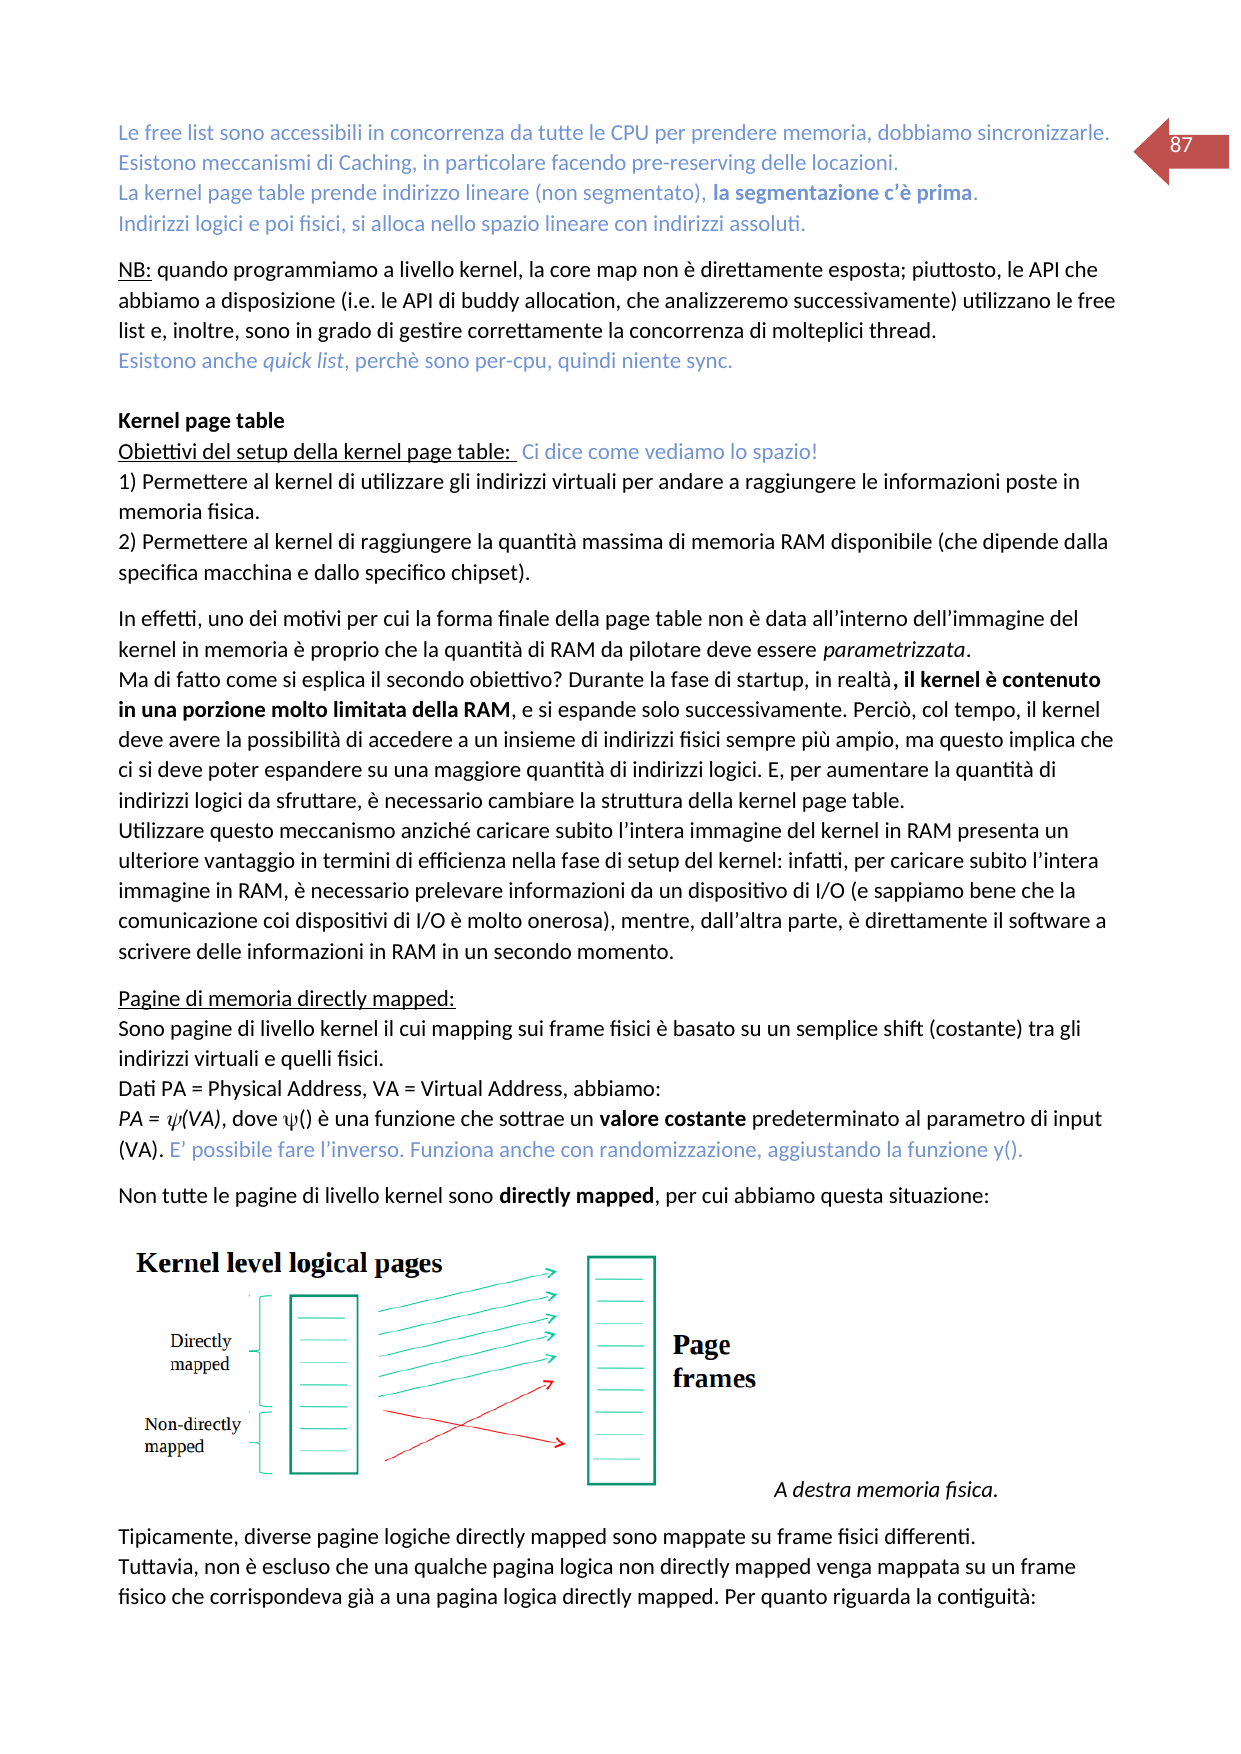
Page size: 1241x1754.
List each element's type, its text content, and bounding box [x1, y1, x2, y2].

text NB: quando programmiamo a livello kernel, la core map non è direttamente esposta; piuttosto, le API che abbiamo a disposizione (i.e. le API di buddy allocation, che analizzeremo successivamente) utilizzano le free list e, inoltre, sono in grado di gestire correttamente la concorrenza di molteplici thread. Esistono anche quick list, perchè sono per-cpu, quindi niente sync. Kernel page table Obiettivi del setup della kernel page table: Ci dice come vediamo lo spazio! 1) Permettere al kernel di utilizzare gli indirizzi virtuali per andare a raggiungere le informazioni poste in memoria fisica. 2) Permettere al kernel di raggiungere la quantità massima di memoria RAM disponibile (che dipende dalla specifica macchina e dallo specifico chipset). [118, 256, 1122, 586]
text In effetti, uno dei motivi per cui la forma finale della page table non è data all’interno dell’immagine del kernel in memoria è proprio che la quantità di RAM da pilotare deve essere parametrizzata. Ma di fatto come si esplica il secondo obiettivo? Durante la fase di startup, in realtà, il kernel è contenuto in una porzione molto limitata della RAM, e si espande solo successivamente. Perciò, col tempo, il kernel deve avere la possibilità di accedere a un insieme di indirizzi fisici sempre più ampio, ma questo implica che ci si deve poter espandere su una maggiore quantità di indirizzi logici. E, per aumentare la quantità di indirizzi logici da sfruttare, è necessario cambiare la struttura della kernel page table. Utilizzare questo meccanismo anziché caricare subito l’intera immagine del kernel in RAM presenta un ulteriore vantaggio in termini di efficienza nella fase di setup del kernel: infatti, per caricare subito l’intera immagine in RAM, è necessario prelevare informazioni da un dispositivo di I/O (e sappiamo bene che la comunicazione coi dispositivi di I/O è molto onerosa), mentre, dall’altra parte, è direttamente il software a scrivere delle informazioni in RAM in un secondo momento. [118, 604, 1122, 965]
text Pagine di memoria directly mapped: Sono pagine di livello kernel il cui mapping sui frame fisici è basato su un semplice shift (costante) tra gli indirizzi virtuali e quelli fisici. Dati PA = Physical Address, VA = Virtual Address, abbiamo: PA = y(VA), dove y() è una funzione che sottrae un valore costante predeterminato al parametro di input (VA). E’ possibile fare l’inverso. Funziona anche con randomizzazione, aggiustando la funzione y(). [118, 984, 1122, 1163]
picture [118, 1228, 774, 1498]
text Non tutte le pagine di livello kernel sono directly mapped, per cui abbiamo questa situazione: [118, 1182, 1122, 1210]
text Le free list sono accessibili in concorrenza da tutte le CPU per prendere memoria, dobbiamo sincronizzarle. Esistono meccanismi di Caching, in particolare facendo pre-reserving delle locazioni. La kernel page table prende indirizzo lineare (non segmentato), la segmentazione c’è prima. Indirizzi logici e poi fisici, si alloca nello spazio lineare con indirizzi assoluti. [118, 118, 1122, 237]
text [118, 1522, 1122, 1610]
